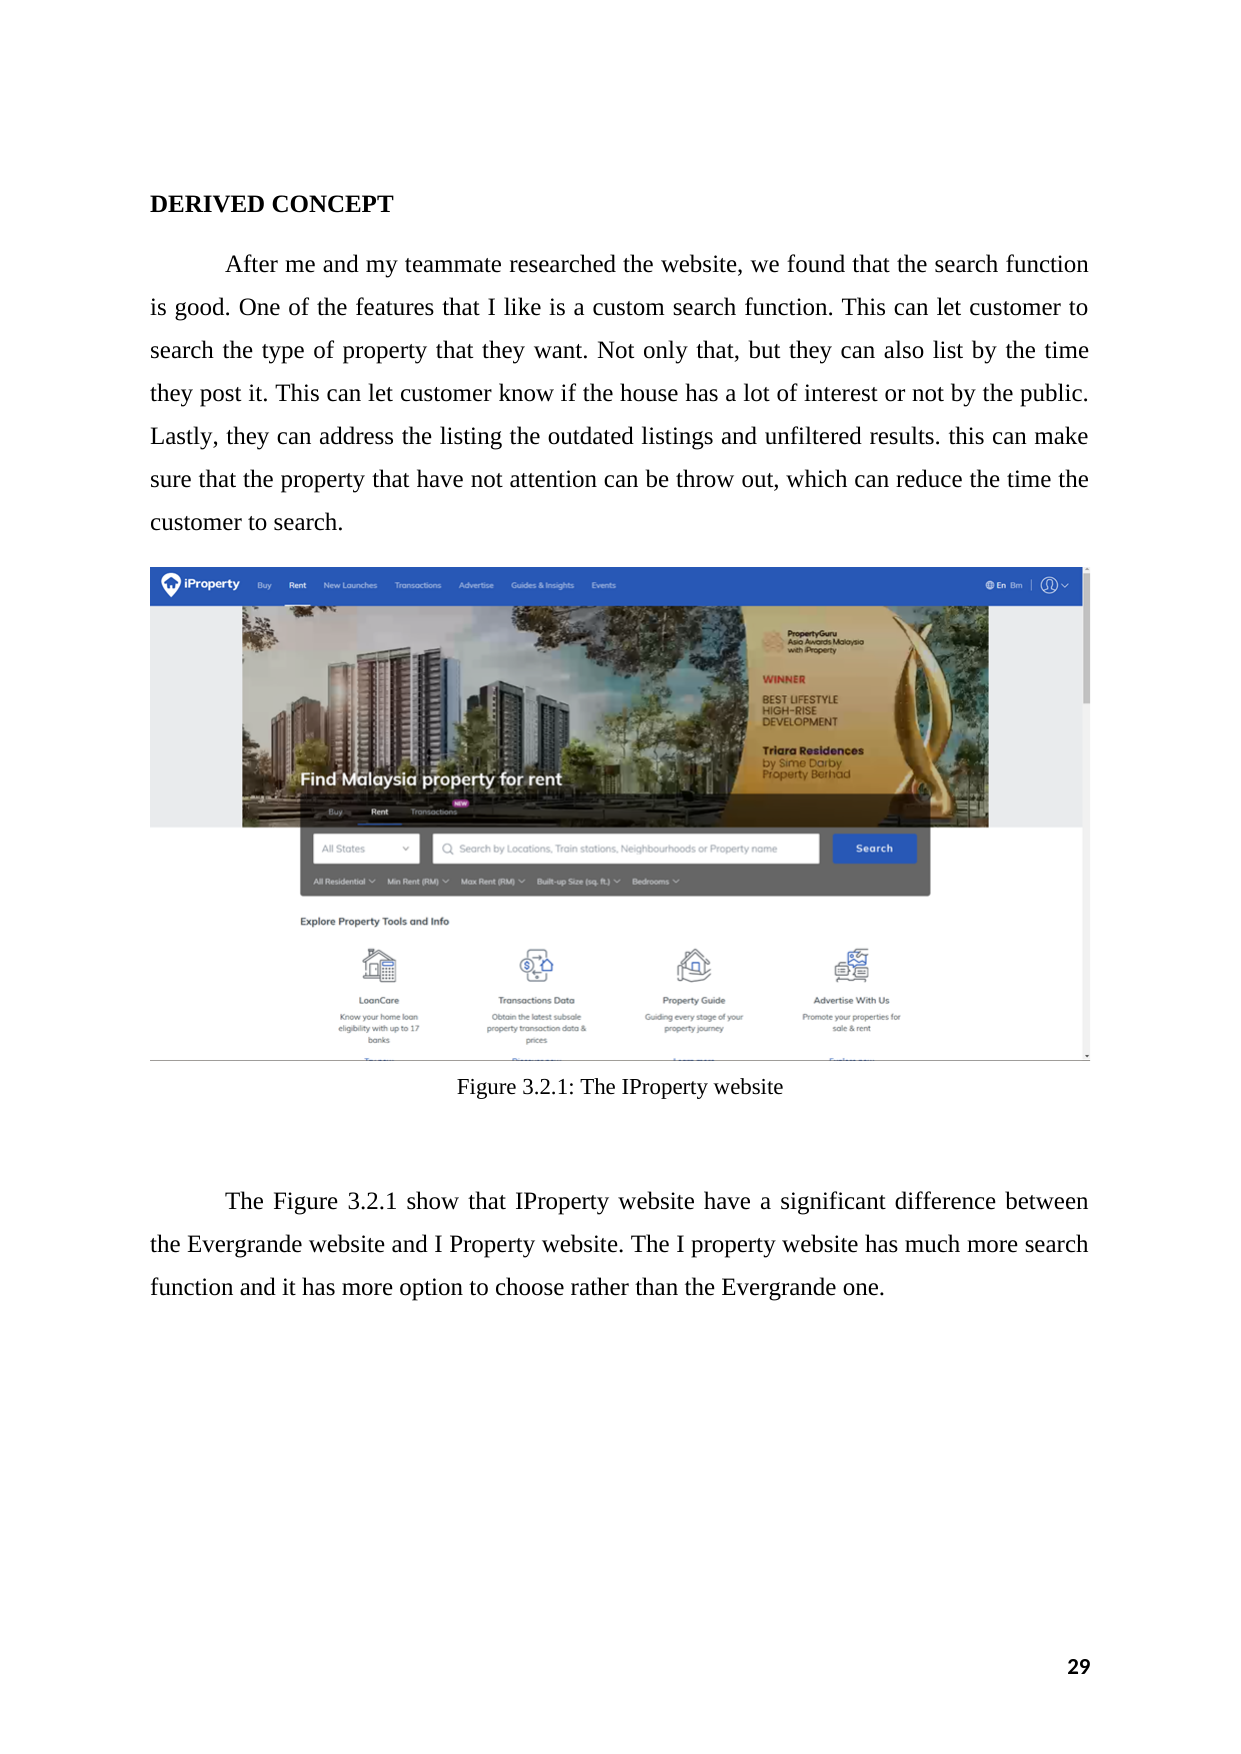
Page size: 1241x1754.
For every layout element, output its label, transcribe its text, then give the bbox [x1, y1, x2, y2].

text After me and my teammate researched the website, we found that the search function is good. One of the features that I like is a custom search function. This can let customer to search the type of property that they want. Not only that, but they can also list by the time they post it. This can let customer know if the house has a lot of interest or not by the public. Lastly, they can address the listing the outdated listings and unfiltered results. this can make sure that the property that have not attention can be throw out, which can reduce the time the customer to search. [150, 249, 1090, 536]
text DERIVED CONCEPT [150, 189, 1090, 218]
picture [150, 567, 1091, 1061]
text Figure 3.2.1: The IProperty website [150, 1061, 1090, 1100]
text The Figure 3.2.1 show that IProperty website have a significant difference between the Evergrande website and I Property website. The I property website has much more search function and it has more option to choose rather than the Evergrande one. [150, 1186, 1090, 1301]
